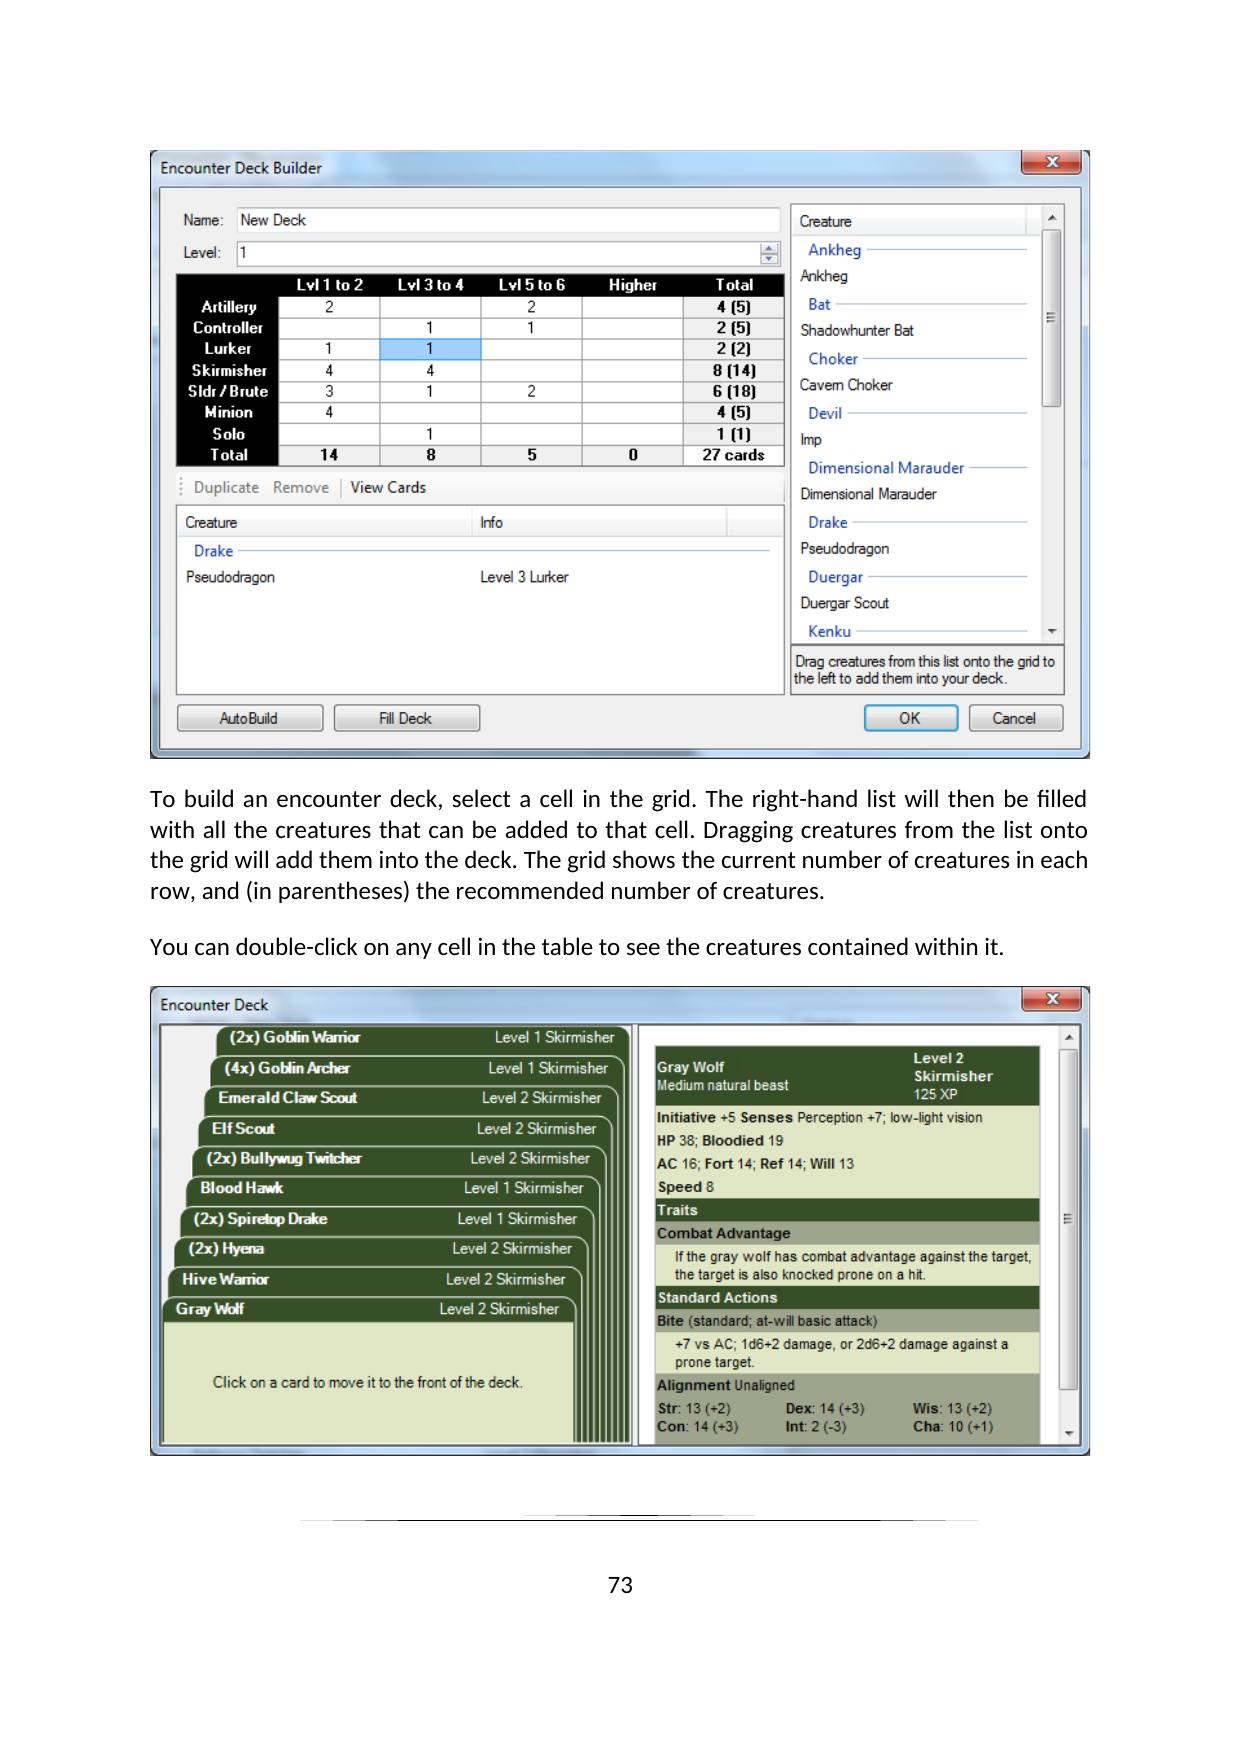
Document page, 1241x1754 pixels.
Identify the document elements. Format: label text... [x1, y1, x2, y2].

text To build an encounter deck, select a cell in the grid. The right-hand list will then be filled with all the creatures that can be added to that cell. Dragging creatures from the list onto the grid will add them into the deck. The grid shows the current number of creatures in each row, and (in parentheses) the recommended number of creatures. [150, 784, 1090, 906]
text You can double-click on any cell in the table to see the creatures contained within it. [150, 931, 1090, 961]
picture [150, 986, 1091, 1456]
picture [150, 150, 1091, 759]
